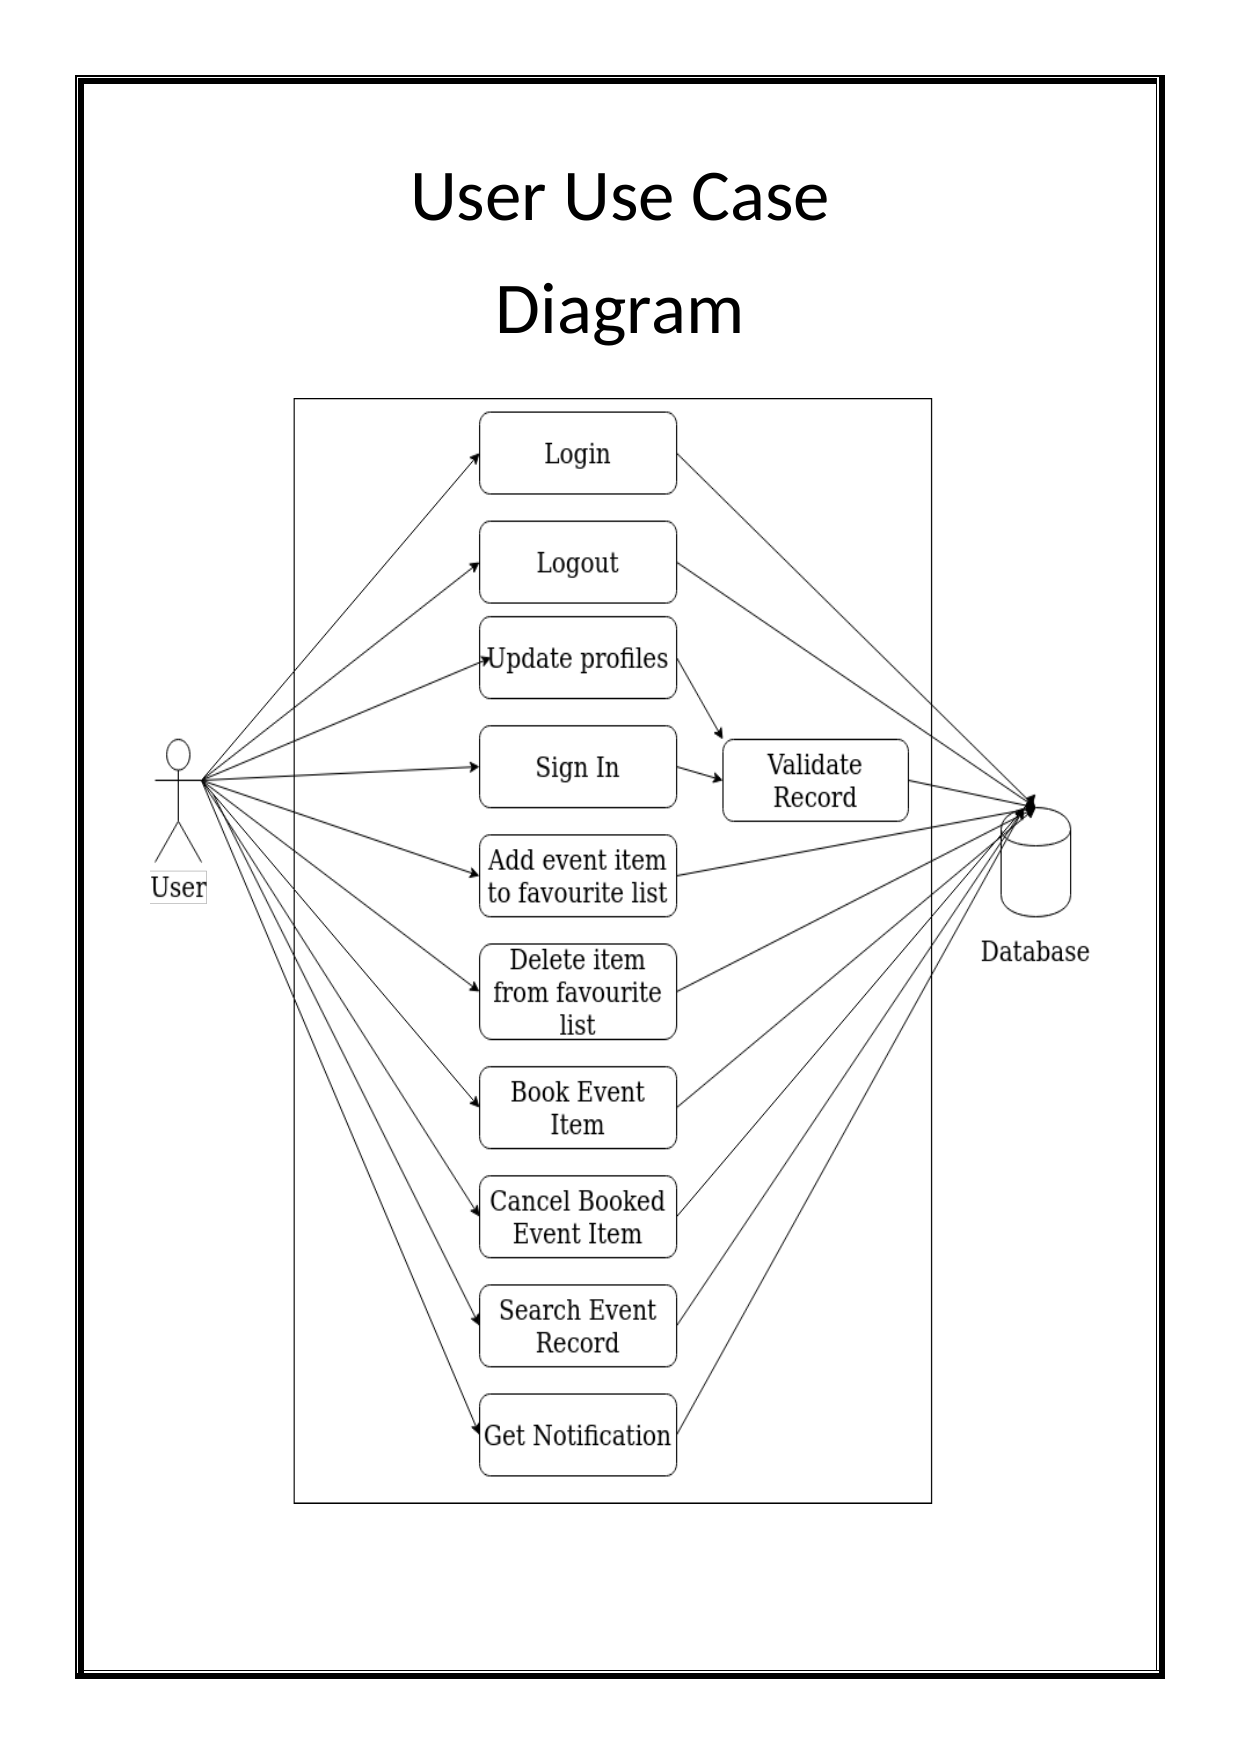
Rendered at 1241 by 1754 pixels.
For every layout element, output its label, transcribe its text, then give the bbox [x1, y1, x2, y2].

text User Use Case [150, 150, 1090, 239]
picture [150, 398, 1091, 1504]
text Diagram [150, 263, 1090, 352]
